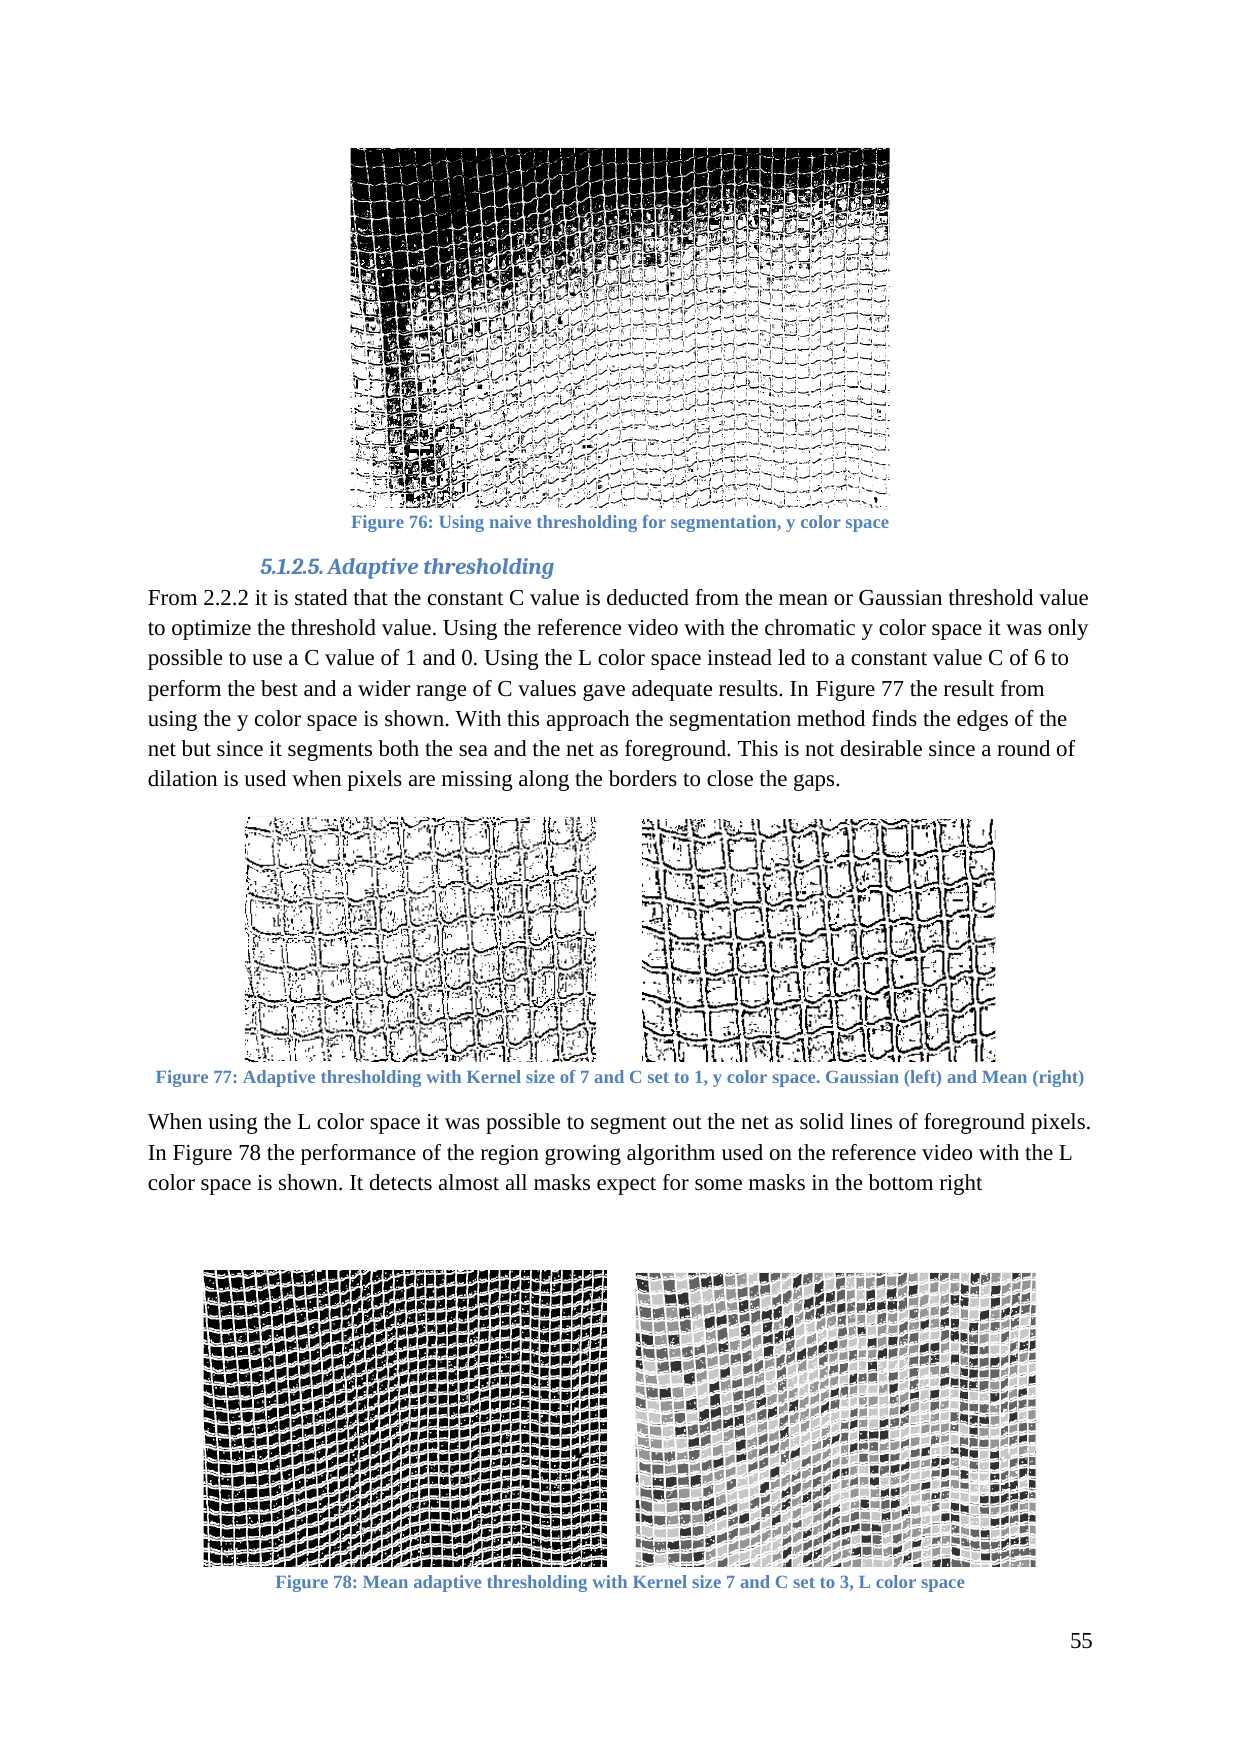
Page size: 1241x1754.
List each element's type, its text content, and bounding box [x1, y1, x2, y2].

picture [635, 1272, 1037, 1567]
subtitle Adaptive thresholding [260, 554, 1093, 580]
picture [350, 147, 890, 508]
picture [203, 1270, 607, 1567]
picture [244, 816, 597, 1062]
picture [642, 819, 996, 1062]
